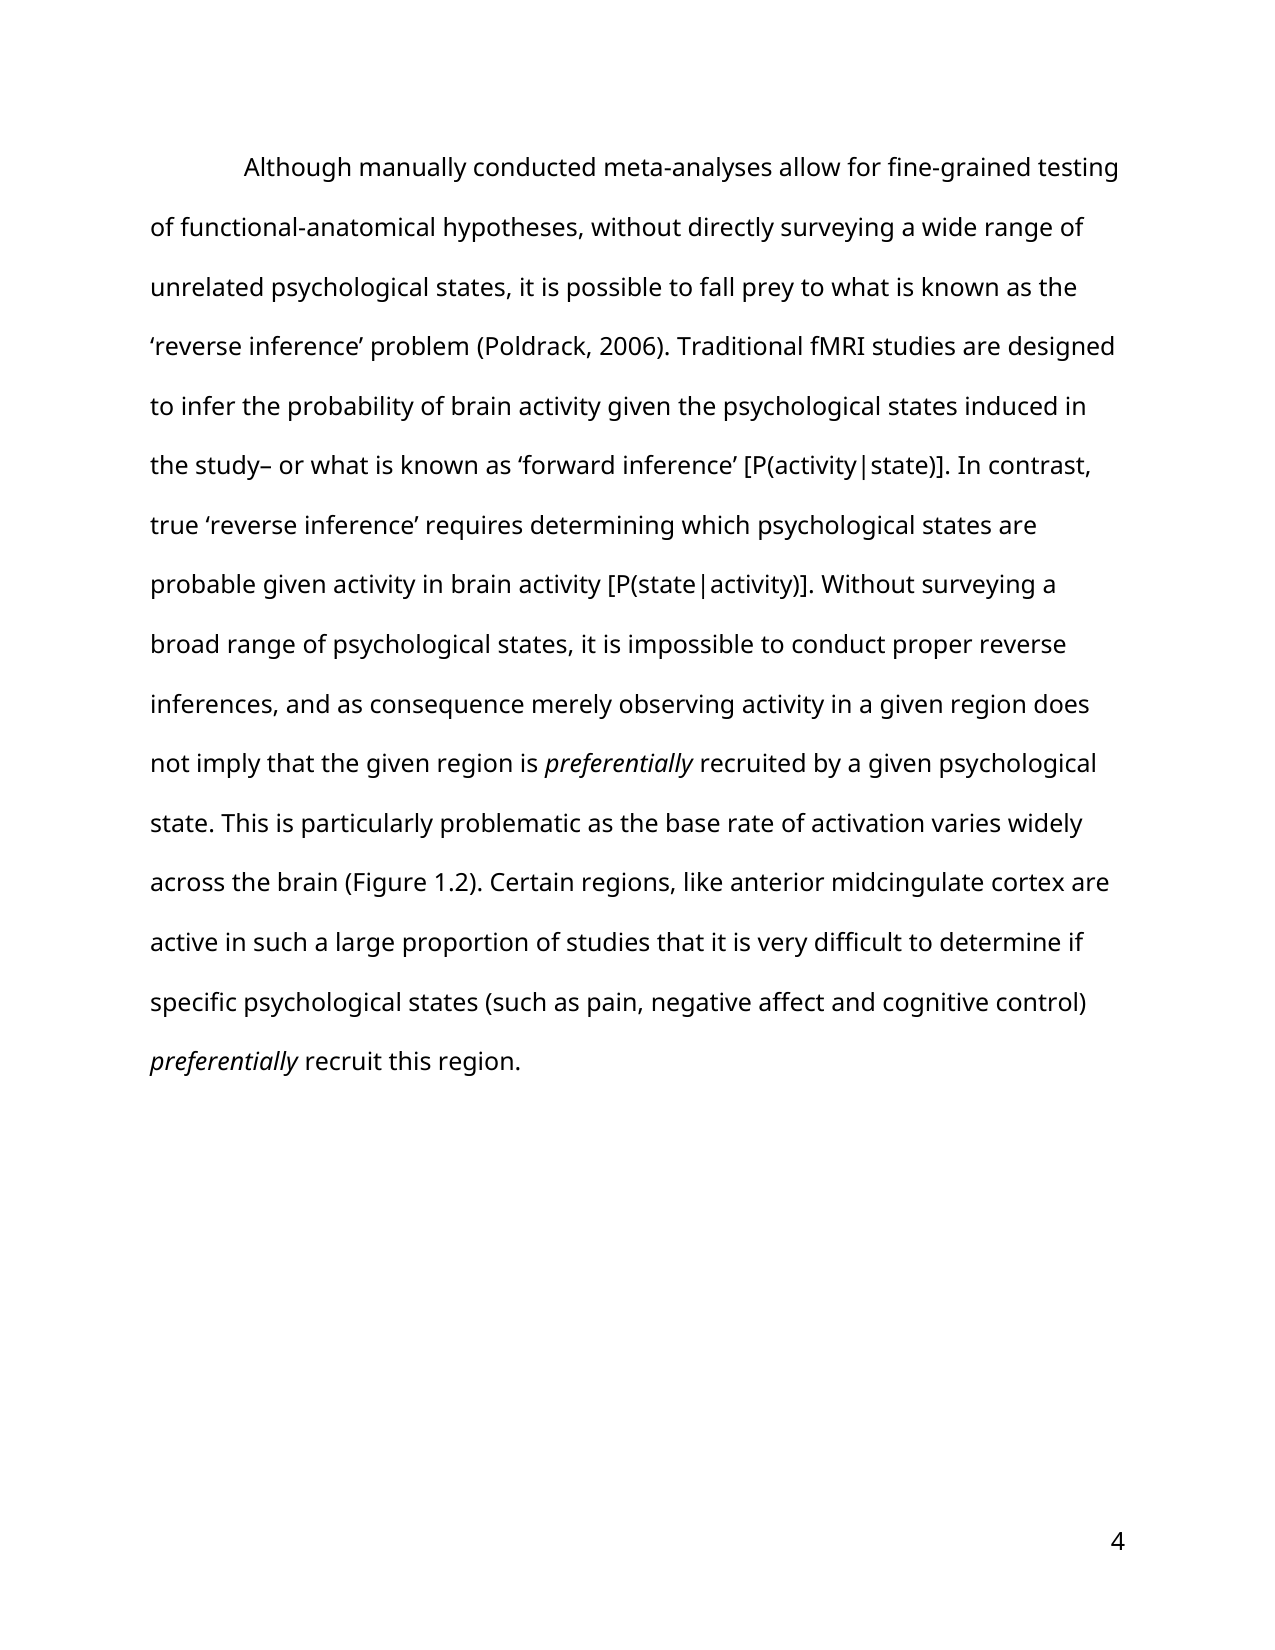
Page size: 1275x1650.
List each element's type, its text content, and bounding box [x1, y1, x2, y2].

text Although manually conducted meta-analyses allow for fine-grained testing of functional-anatomical hypotheses, without directly surveying a wide range of unrelated psychological states, it is possible to fall prey to what is known as the ‘reverse inference’ problem (Poldrack, 2006). Traditional fMRI studies are designed to infer the probability of brain activity given the psychological states induced in the study– or what is known as ‘forward inference’ [P(activity|state)]. In contrast, true ‘reverse inference’ requires determining which psychological states are probable given activity in brain activity [P(state|activity)]. Without surveying a broad range of psychological states, it is impossible to conduct proper reverse inferences, and as consequence merely observing activity in a given region does not imply that the given region is preferentially recruited by a given psychological state. This is particularly problematic as the base rate of activation varies widely across the brain (Figure 1.2). Certain regions, like anterior midcingulate cortex are active in such a large proportion of studies that it is very difficult to determine if specific psychological states (such as pain, negative affect and cognitive control) preferentially recruit this region. [150, 150, 1125, 1078]
